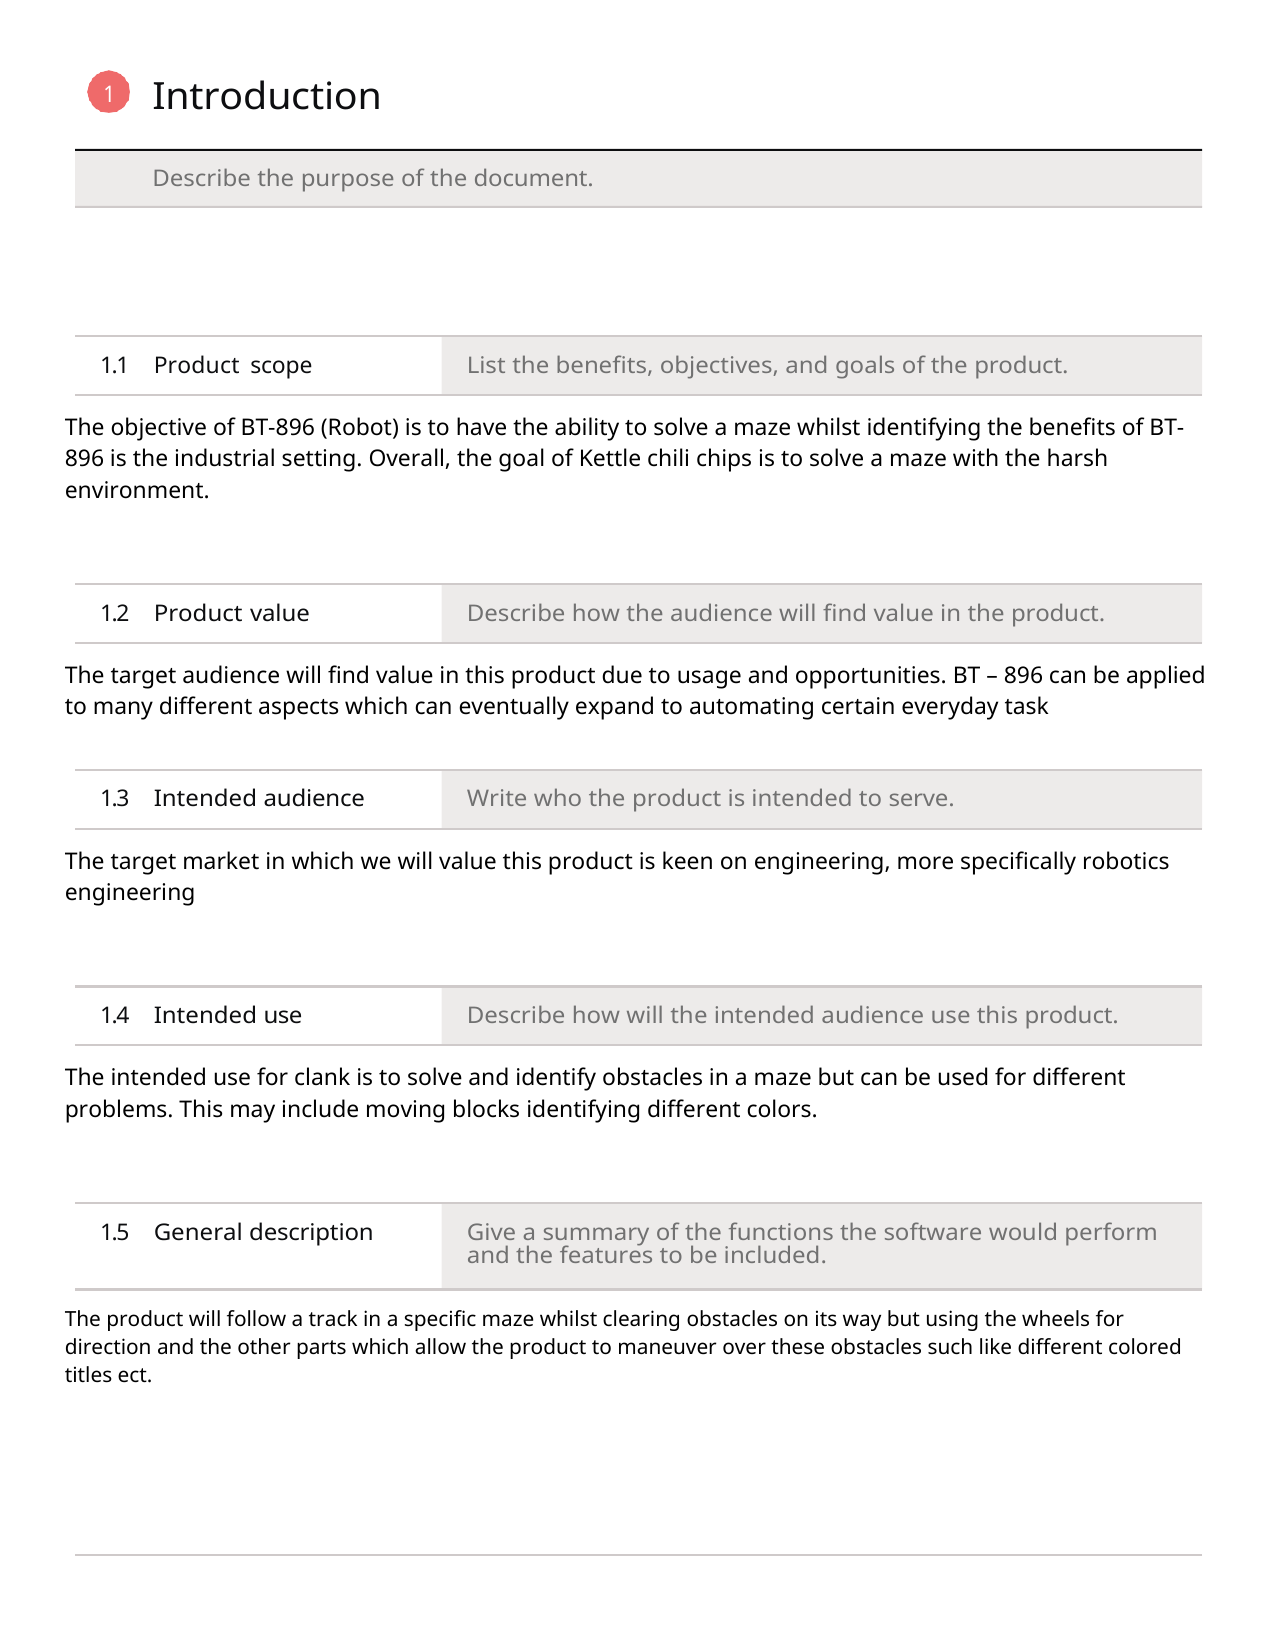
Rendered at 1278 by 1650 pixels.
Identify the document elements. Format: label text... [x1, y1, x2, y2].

text The target audience will find value in this product due to usage and opportunities. BT – 896 can be applied to many different aspects which can eventually expand to automating certain everyday task [64, 659, 1212, 722]
text The product will follow a track in a specific maze whilst clearing obstacles on its way but using the wheels for direction and the other parts which allow the product to maneuver over these obstacles such like different colored titles ect. [64, 1304, 1212, 1389]
text The objective of BT-896 (Robot) is to have the ability to solve a maze whilst identifying the benefits of BT-896 is the industrial setting. Overall, the goal of Kettle chili chips is to solve a maze with the harsh environment. [64, 411, 1212, 505]
text The target market in which we will value this product is keen on engineering, more specifically robotics engineering [64, 844, 1212, 907]
picture [87, 70, 130, 113]
list Product value [100, 597, 1212, 628]
list General description [100, 1216, 1212, 1247]
text The intended use for clank is to solve and identify obstacles in a maze but can be used for different problems. This may include moving blocks identifying different colors. [64, 1061, 1212, 1124]
list Product scope [100, 348, 1212, 380]
list Intended audience [100, 782, 1212, 813]
list Intended use [100, 999, 1212, 1030]
